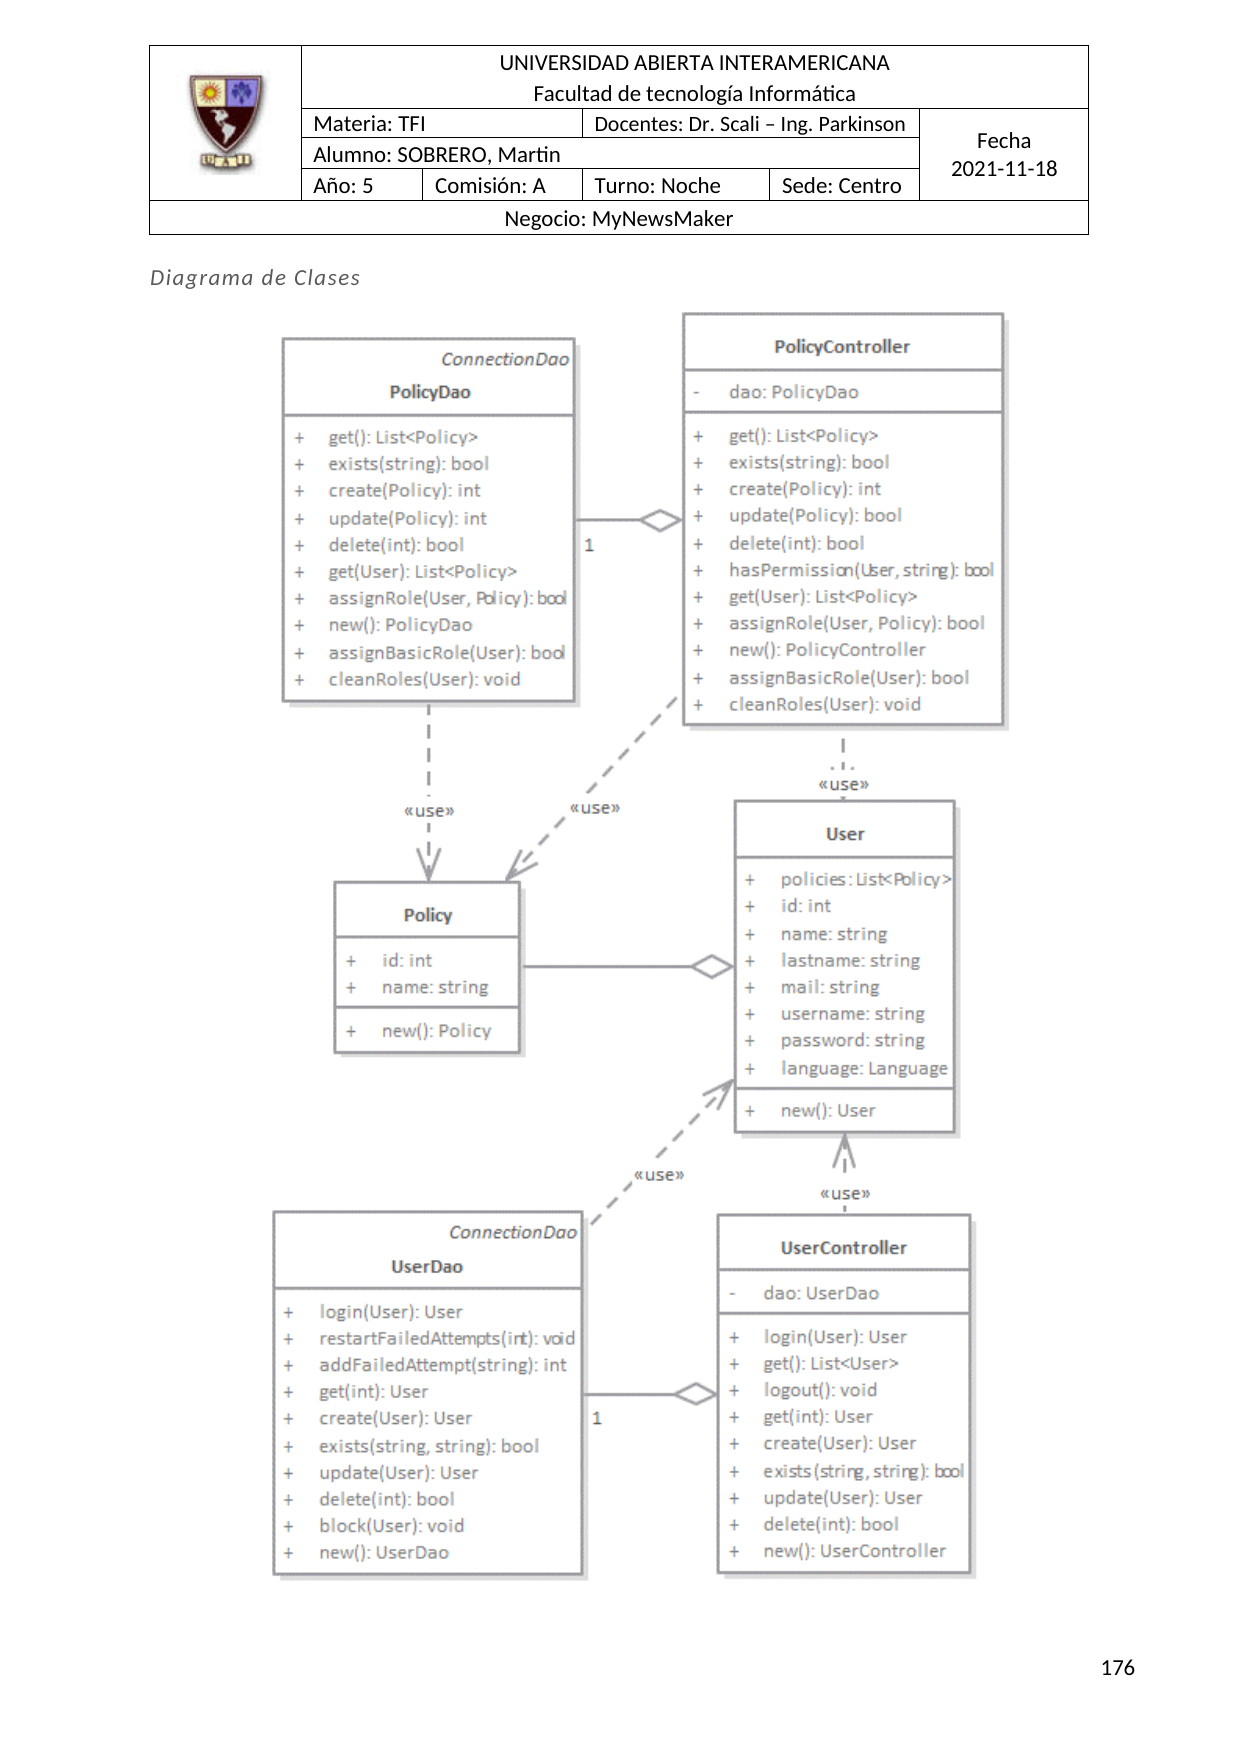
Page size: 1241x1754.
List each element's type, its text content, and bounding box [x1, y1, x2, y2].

picture [175, 67, 276, 180]
picture [271, 311, 1014, 1587]
subtitle Diagrama de Clases [150, 263, 1135, 291]
